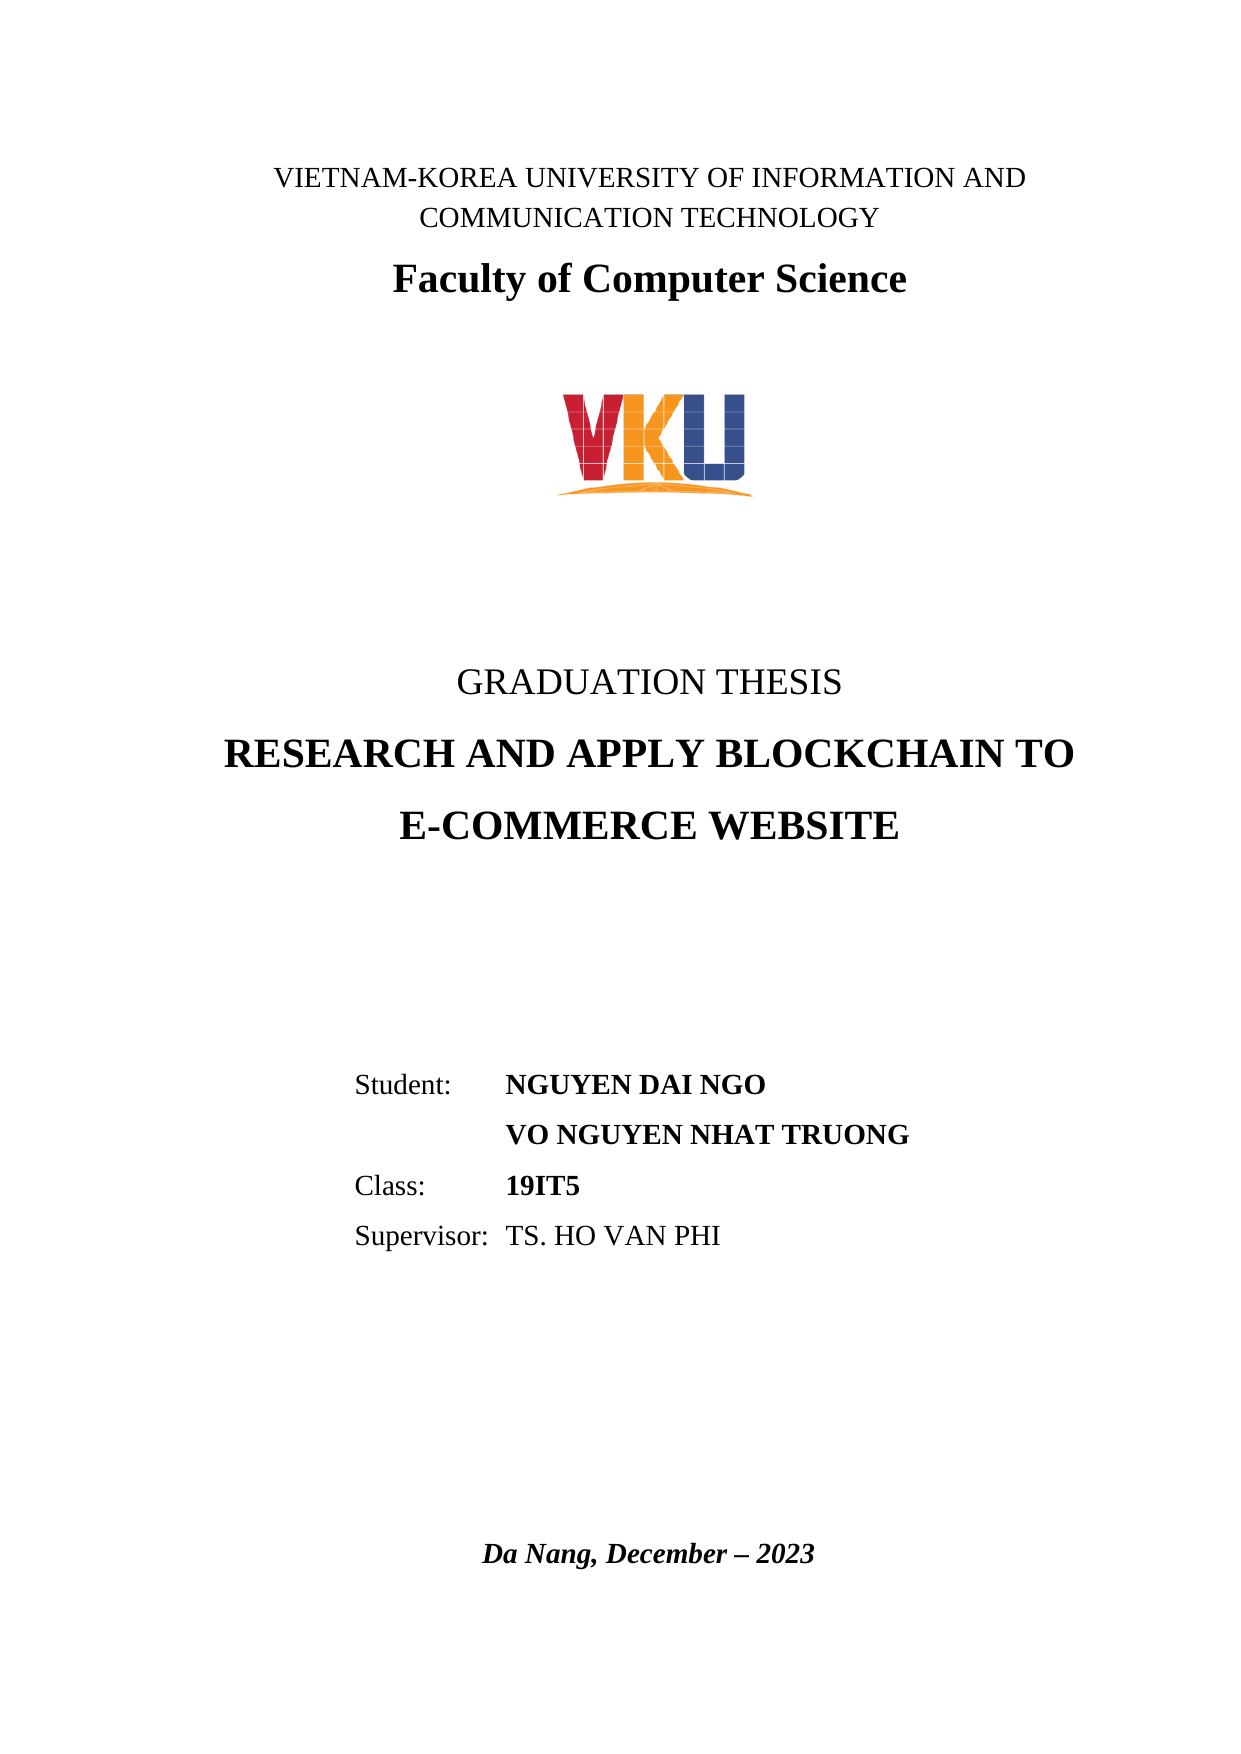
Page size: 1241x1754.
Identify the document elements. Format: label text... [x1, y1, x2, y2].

text GRADUATION THESIS [177, 660, 1122, 703]
text Faculty of Computer Science [177, 253, 1122, 301]
text Student: NGUYEN DAI NGO [177, 1067, 1122, 1101]
text Supervisor: TS. HO VAN PHI [177, 1218, 1122, 1252]
picture [546, 383, 753, 505]
text Da Nang, December – 2023 [177, 1537, 1122, 1570]
text VIETNAM-KOREA UNIVERSITY OF INFORMATION AND COMMUNICATION TECHNOLOGY [177, 160, 1122, 234]
text E-COMMERCE WEBSITE [177, 800, 1122, 848]
text RESEARCH AND APPLY BLOCKCHAIN TO [177, 728, 1122, 776]
text VO NGUYEN NHAT TRUONG [177, 1117, 1122, 1151]
text Class: 19IT5 [177, 1168, 1122, 1201]
